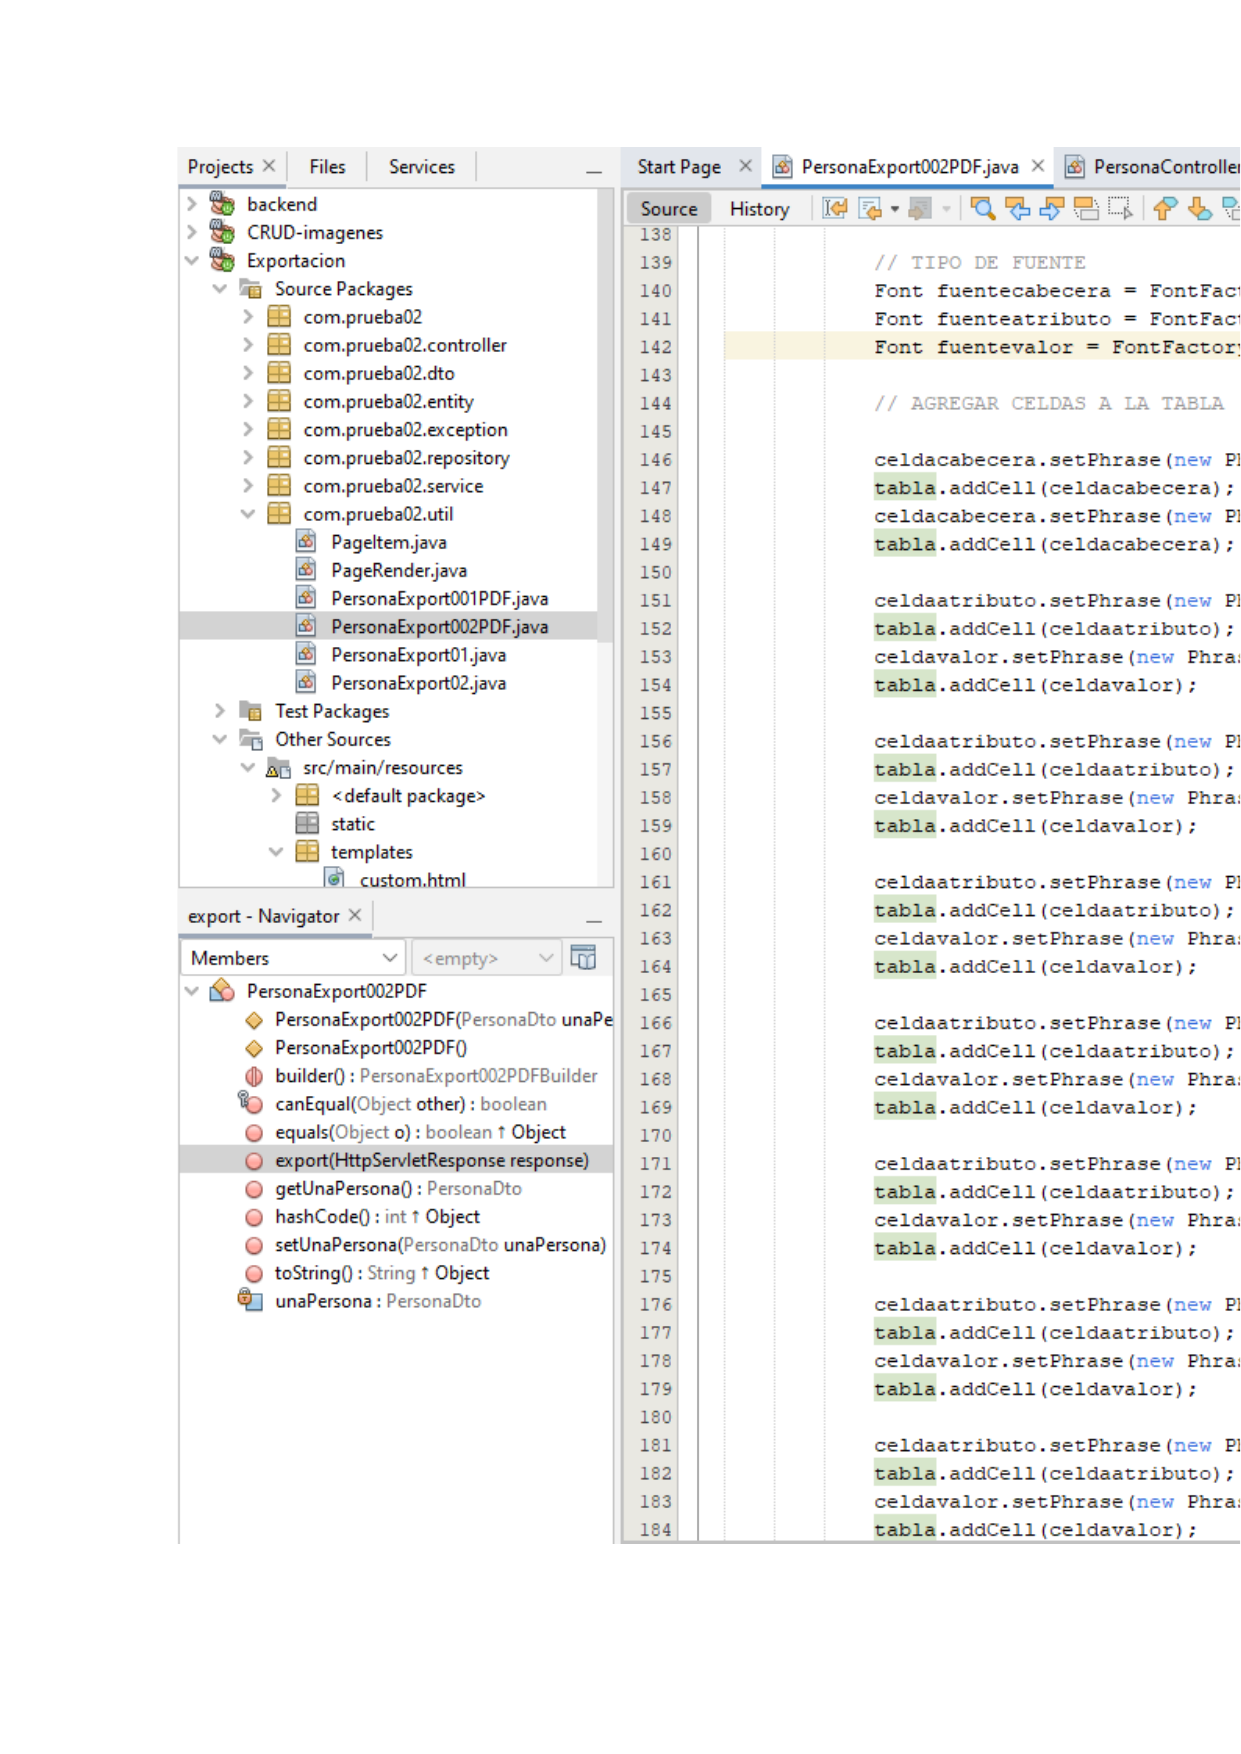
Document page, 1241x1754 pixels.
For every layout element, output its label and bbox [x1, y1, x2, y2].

picture [177, 147, 1241, 1544]
